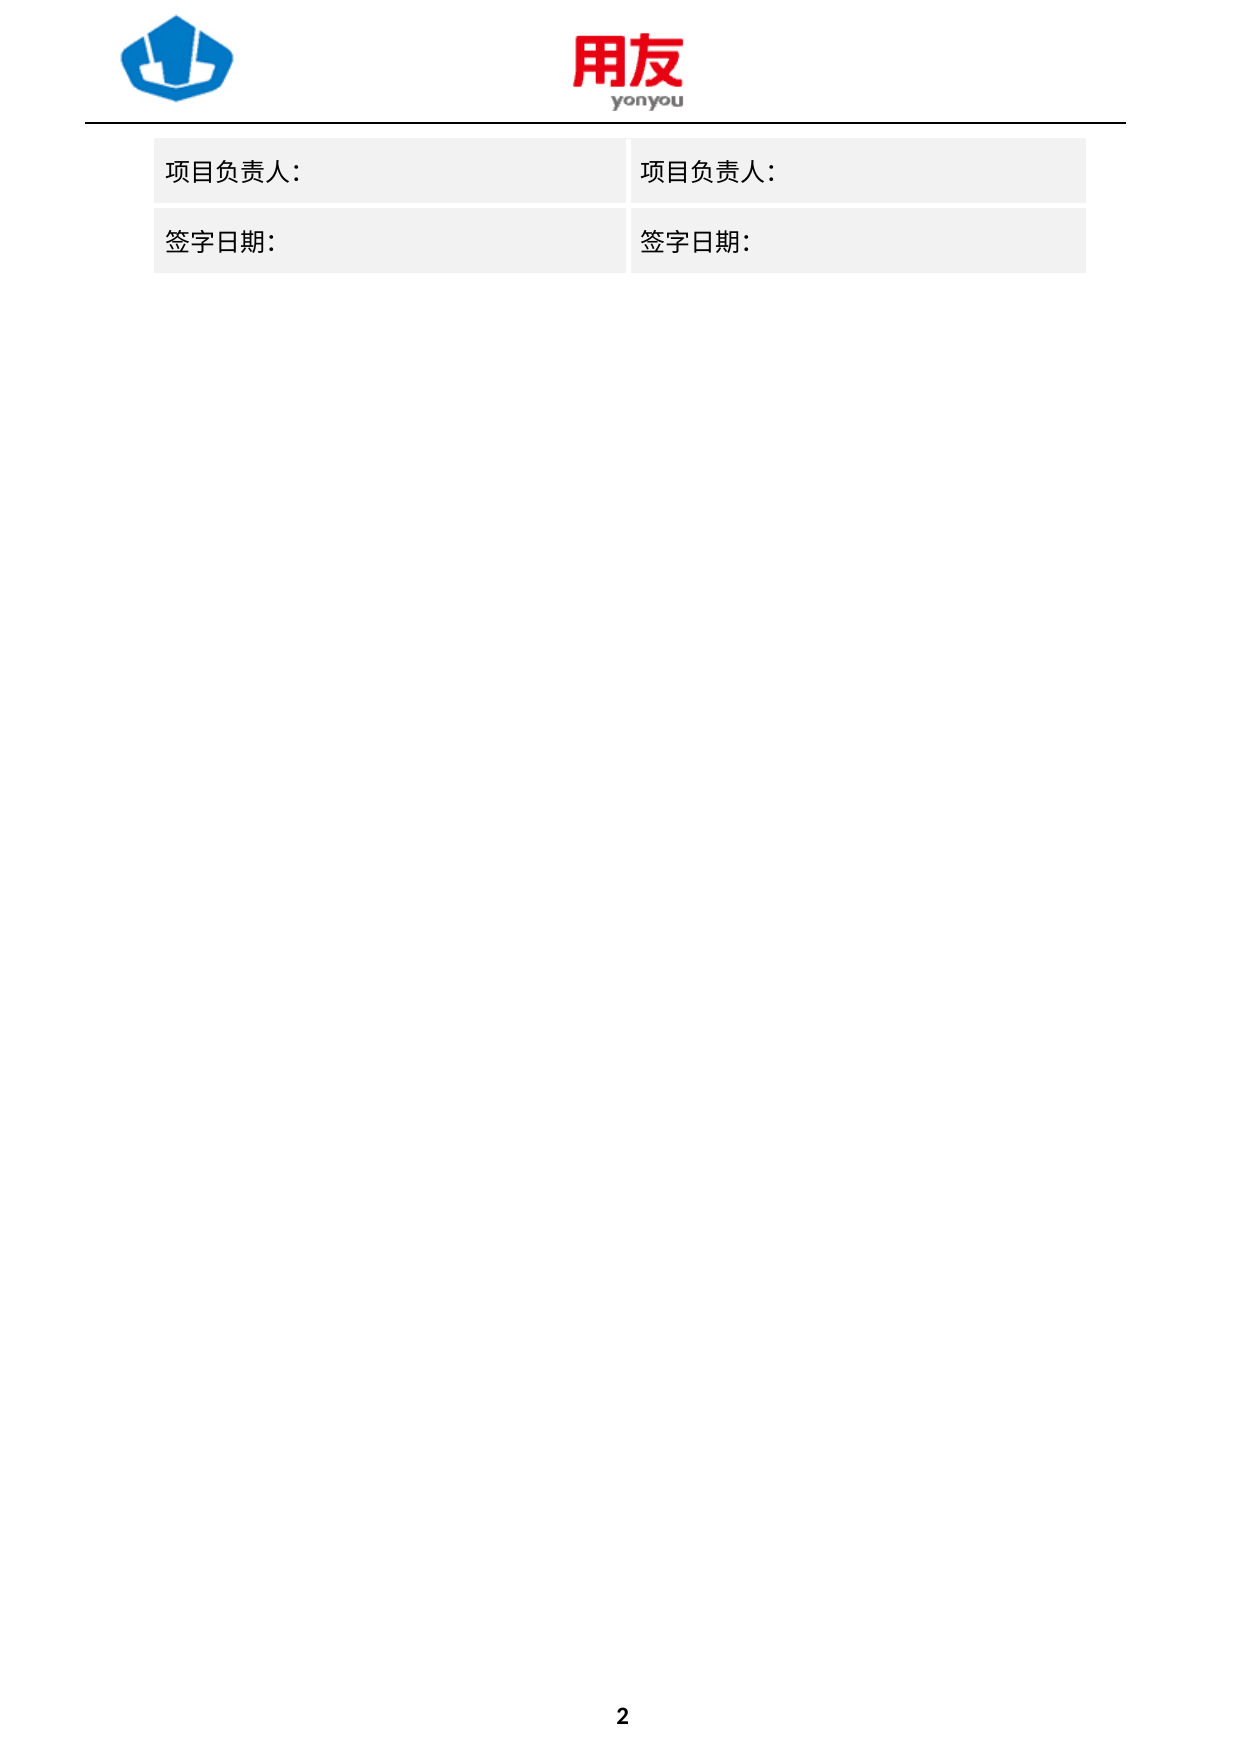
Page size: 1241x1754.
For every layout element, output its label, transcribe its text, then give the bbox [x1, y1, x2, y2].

table_cell 项目负责人： [154, 138, 629, 203]
picture [102, 0, 254, 122]
table_cell 签字日期： [154, 208, 626, 273]
table_cell 项目负责人： [631, 138, 1086, 203]
picture [558, 17, 697, 122]
table_cell 签字日期： [631, 208, 1086, 273]
